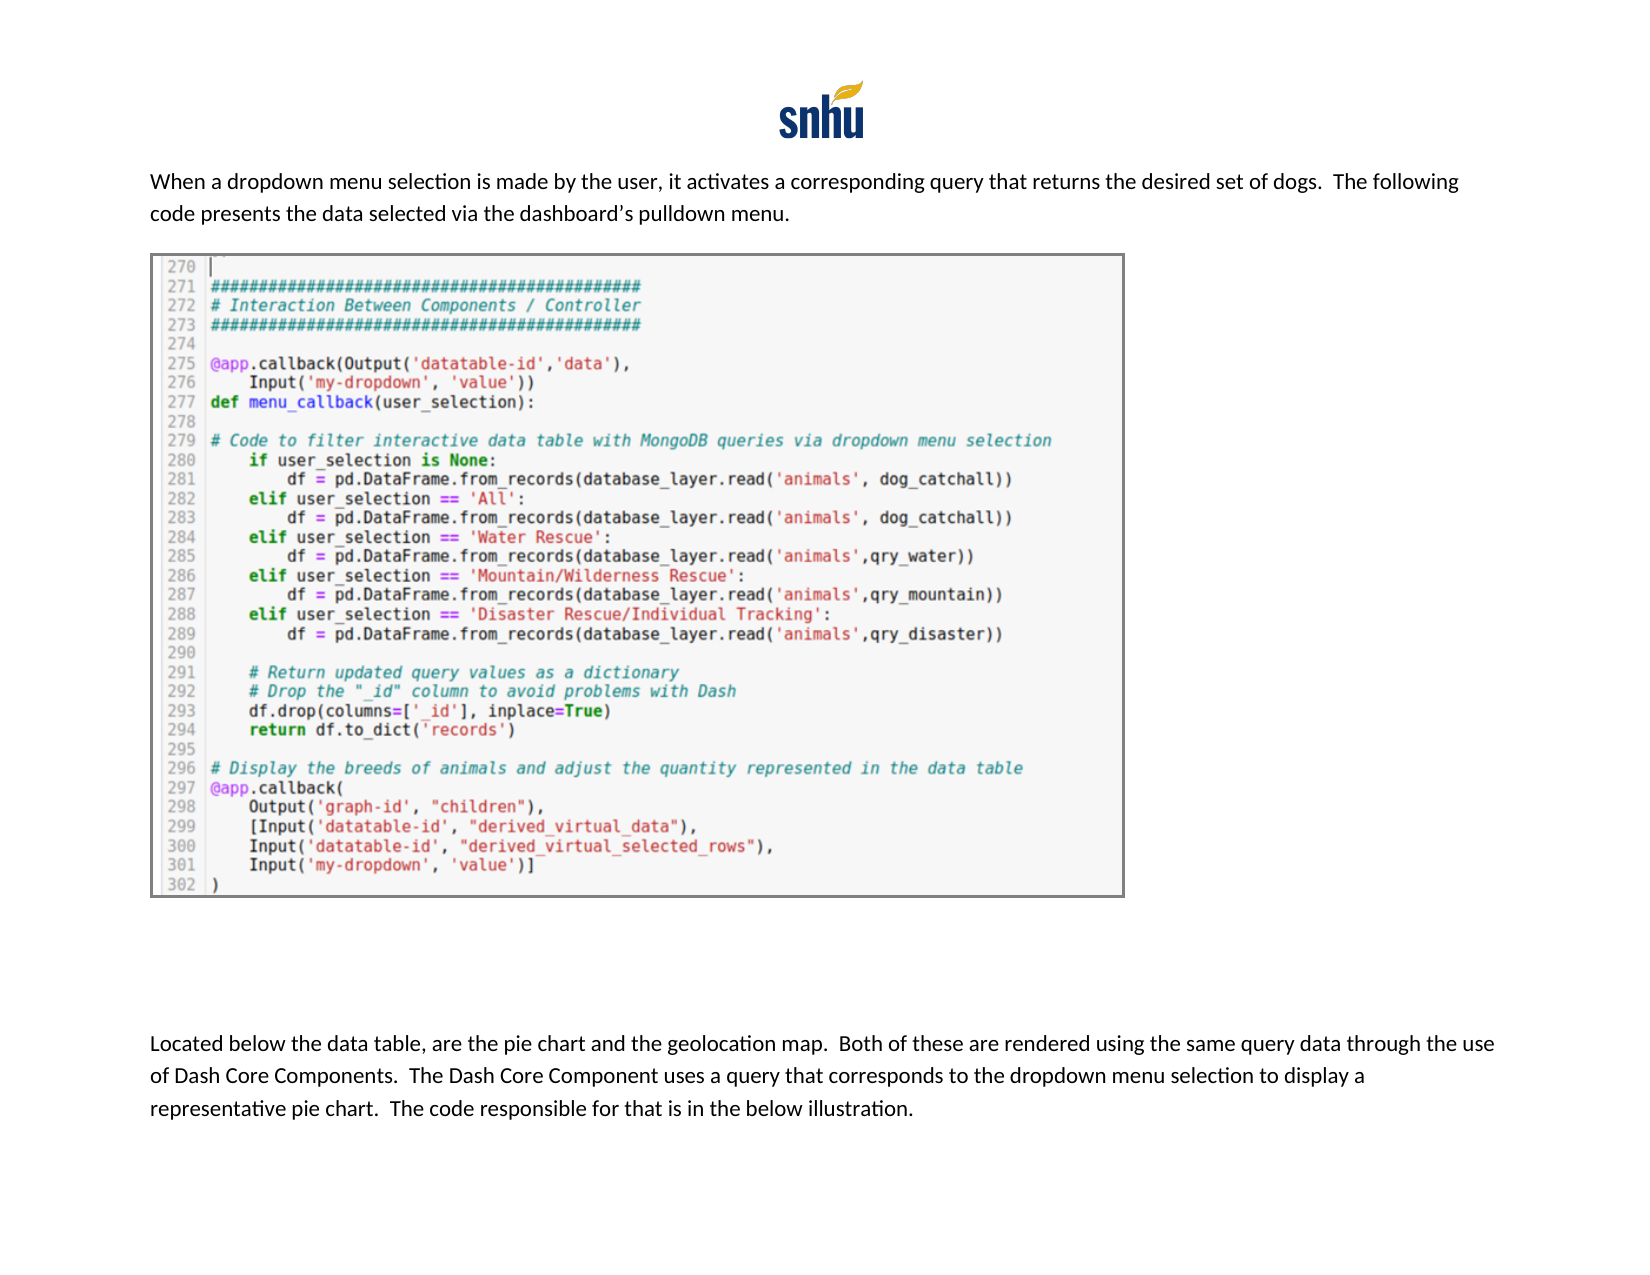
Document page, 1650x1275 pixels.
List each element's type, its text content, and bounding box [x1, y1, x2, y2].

text When a dropdown menu selection is made by the user, it activates a corresponding query that returns the desired set of dogs. The following code presents the data selected via the dashboard’s pulldown menu. [150, 167, 1500, 228]
picture [153, 256, 1122, 895]
picture [760, 75, 890, 147]
text Located below the data table, are the pie chart and the geolocation map. Both of these are rendered using the same query data through the use of Dash Core Components. The Dash Core Component uses a query that corresponds to the dropdown menu selection to display a representative pie chart. The code responsible for that is in the below illustration. [150, 1029, 1500, 1122]
